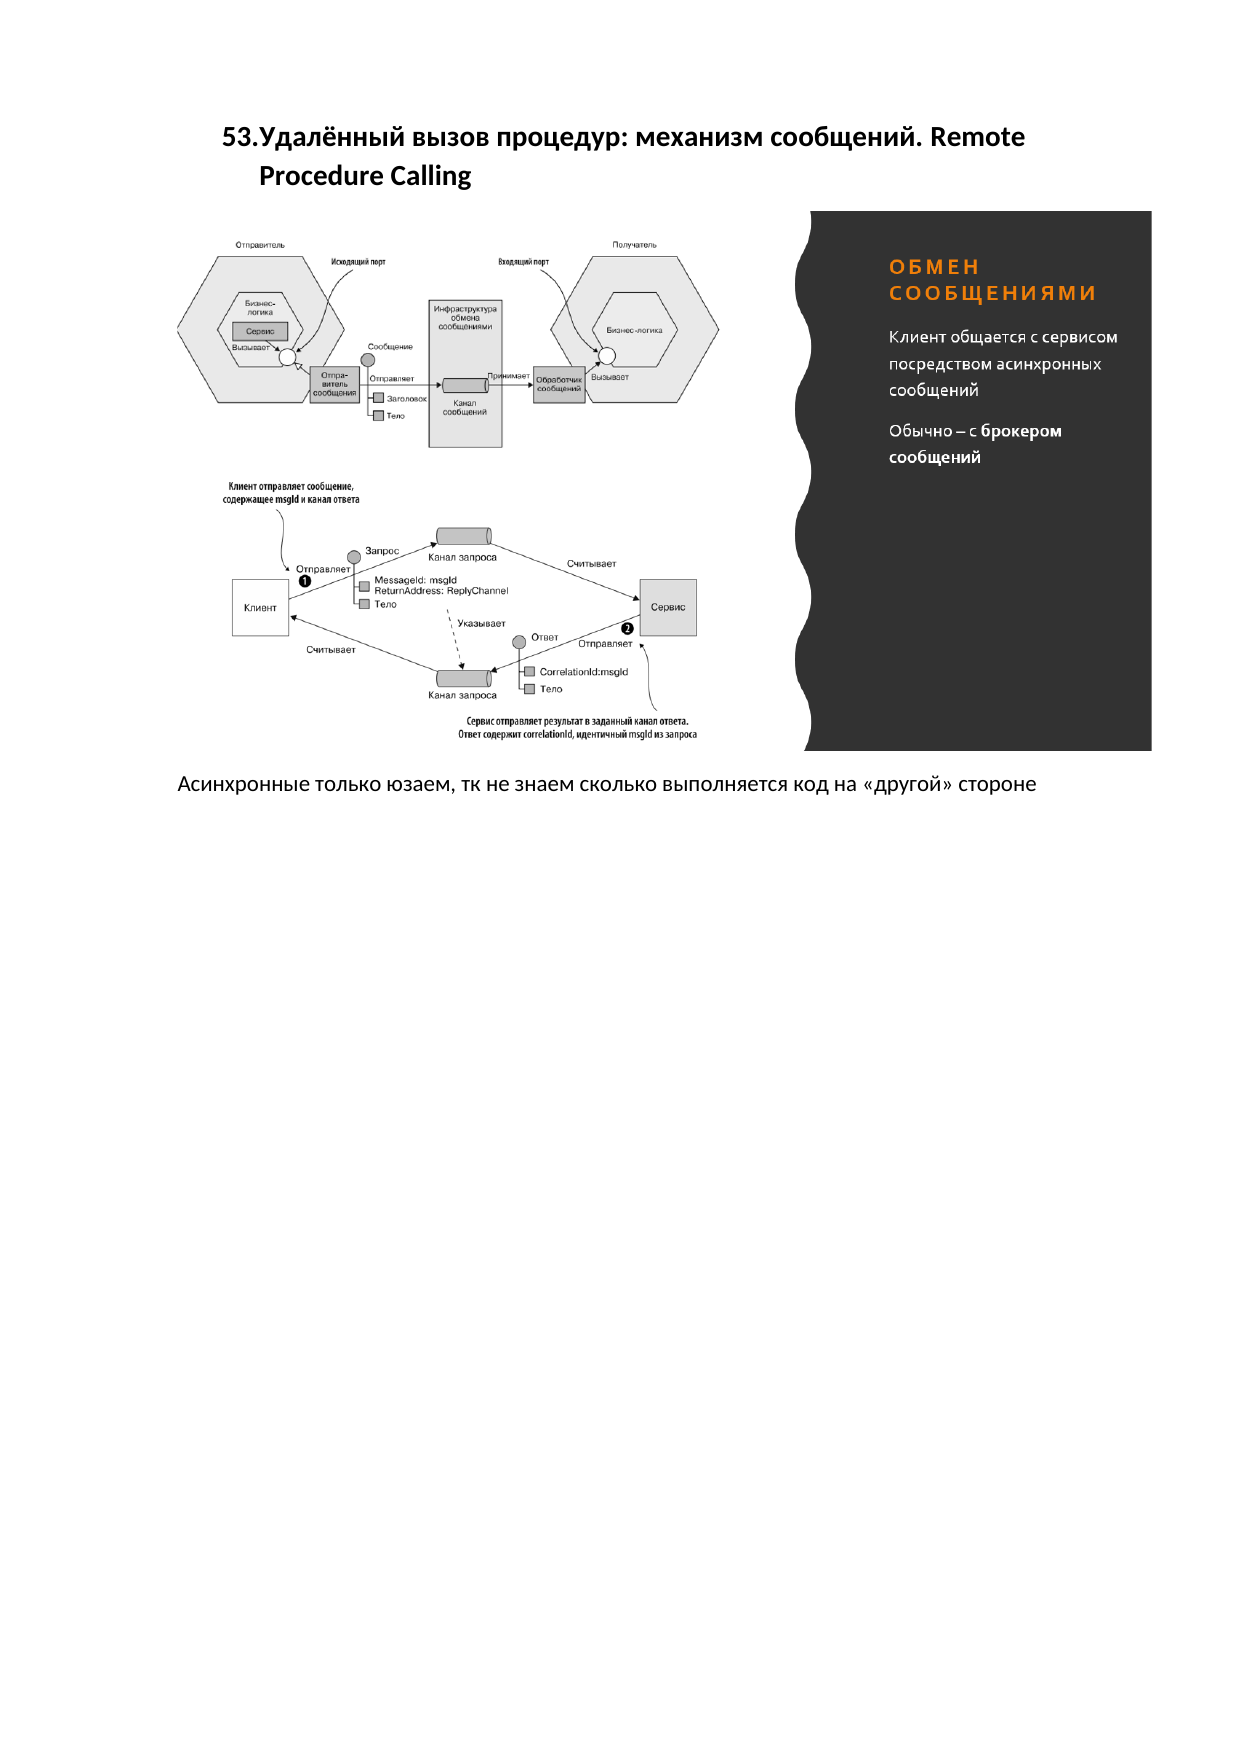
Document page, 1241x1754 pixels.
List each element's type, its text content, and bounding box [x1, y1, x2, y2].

text Асинхронные только юзаем, тк не знаем сколько выполняется код на «другой» стороне [177, 769, 1152, 797]
list Удалённый вызов процедур: механизм сообщений. Remote Procedure Calling [222, 118, 1152, 192]
picture [177, 211, 1152, 751]
